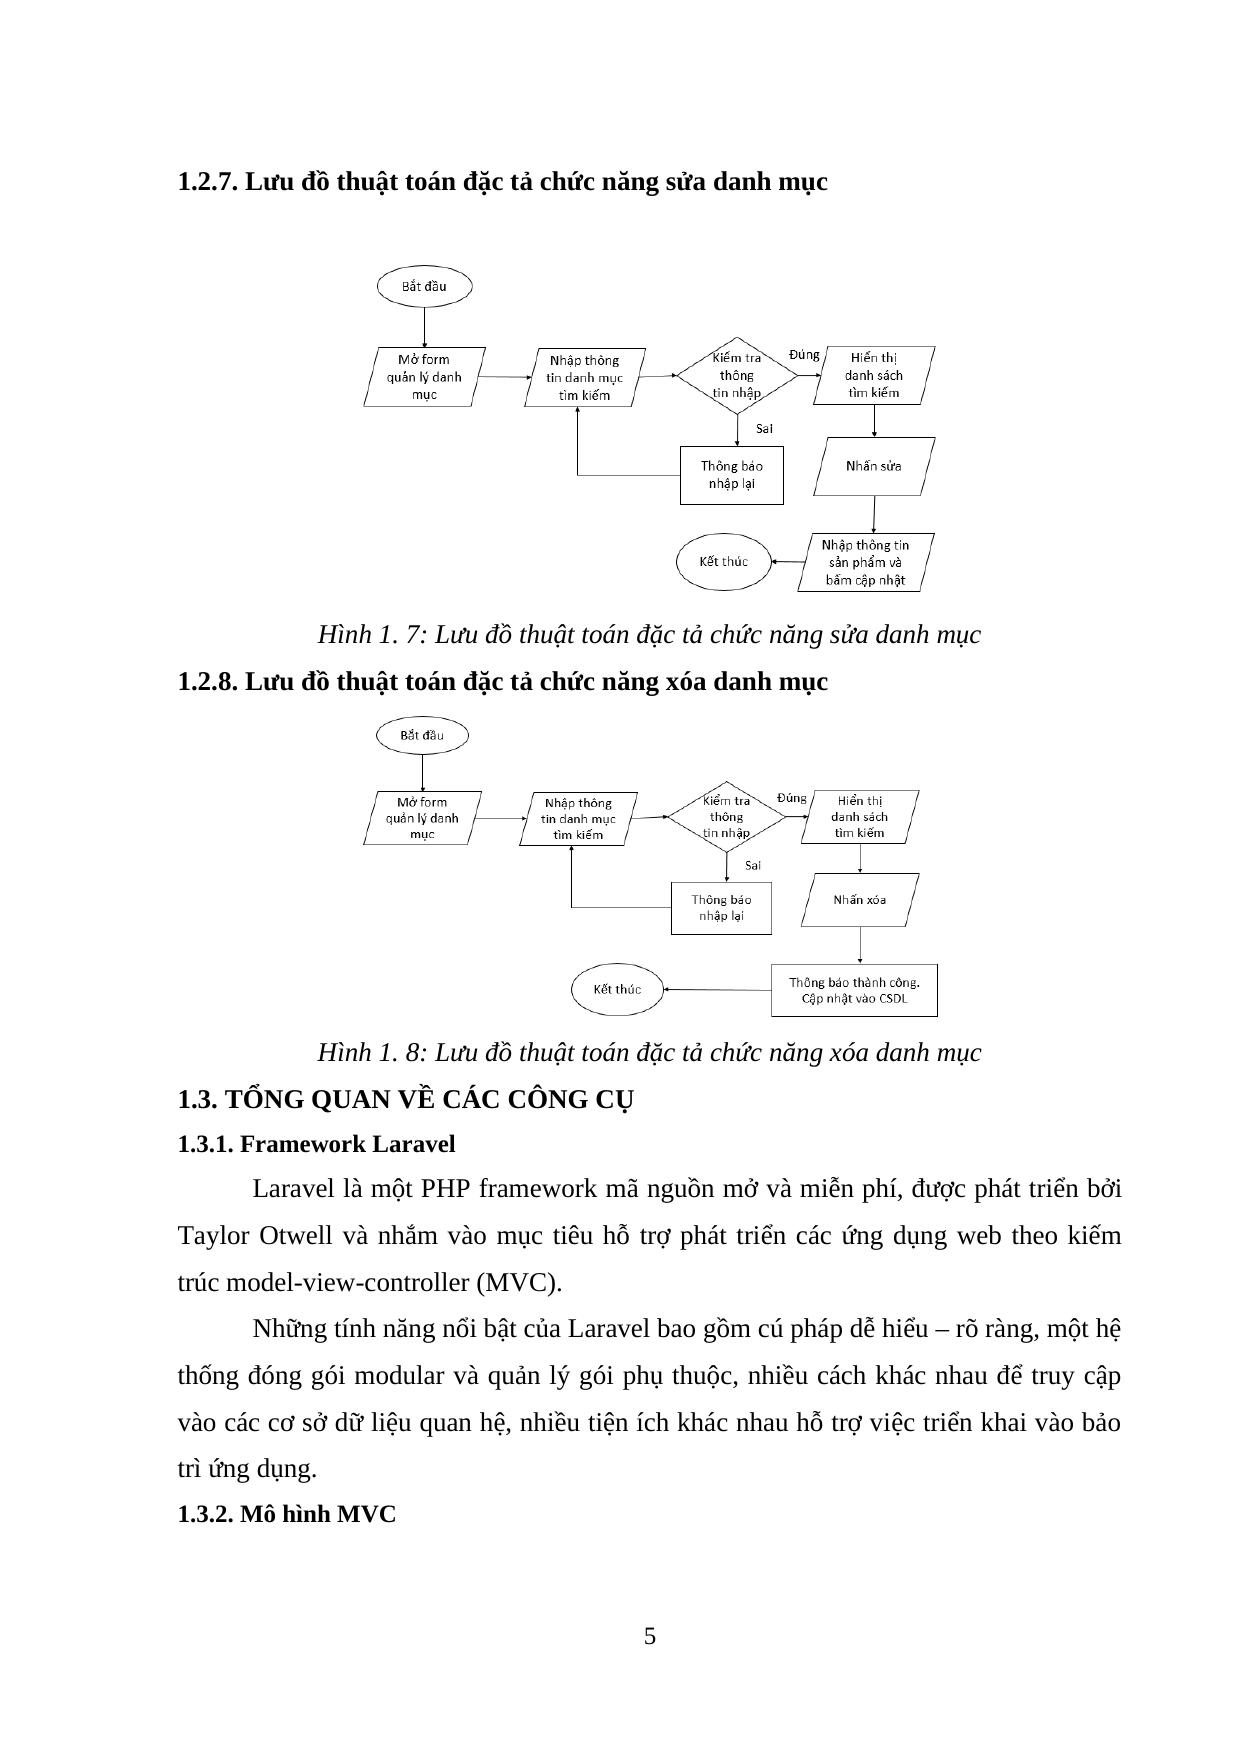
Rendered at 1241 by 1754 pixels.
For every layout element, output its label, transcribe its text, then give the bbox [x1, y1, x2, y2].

subtitle 1.2.7. Lưu đồ thuật toán đặc tả chức năng sửa danh mục [177, 165, 1122, 196]
subtitle 1.2.8. Lưu đồ thuật toán đặc tả chức năng xóa danh mục [177, 665, 1122, 696]
list TỔNG QUAN VỀ CÁC CÔNG CỤ [177, 1083, 1122, 1114]
text Laravel là một PHP framework mã nguồn mở và miễn phí, được phát triển bởi Taylor Otwell và nhắm vào mục tiêu hỗ trợ phát triển các ứng dụng web theo kiếm trúc model-view-controller (MVC). [177, 1172, 1122, 1297]
text Những tính năng nổi bật của Laravel bao gồm cú pháp dễ hiểu – rõ ràng, một hệ thống đóng gói modular và quản lý gói phụ thuộc, nhiều cách khác nhau để truy cập vào các cơ sở dữ liệu quan hệ, nhiều tiện ích khác nhau hỗ trợ việc triển khai vào bảo trì ứng dụng. [177, 1312, 1122, 1484]
picture [354, 711, 945, 1022]
picture [354, 258, 945, 604]
list Framework Laravel [177, 1129, 1122, 1158]
list Mô hình MVC [177, 1499, 1122, 1528]
